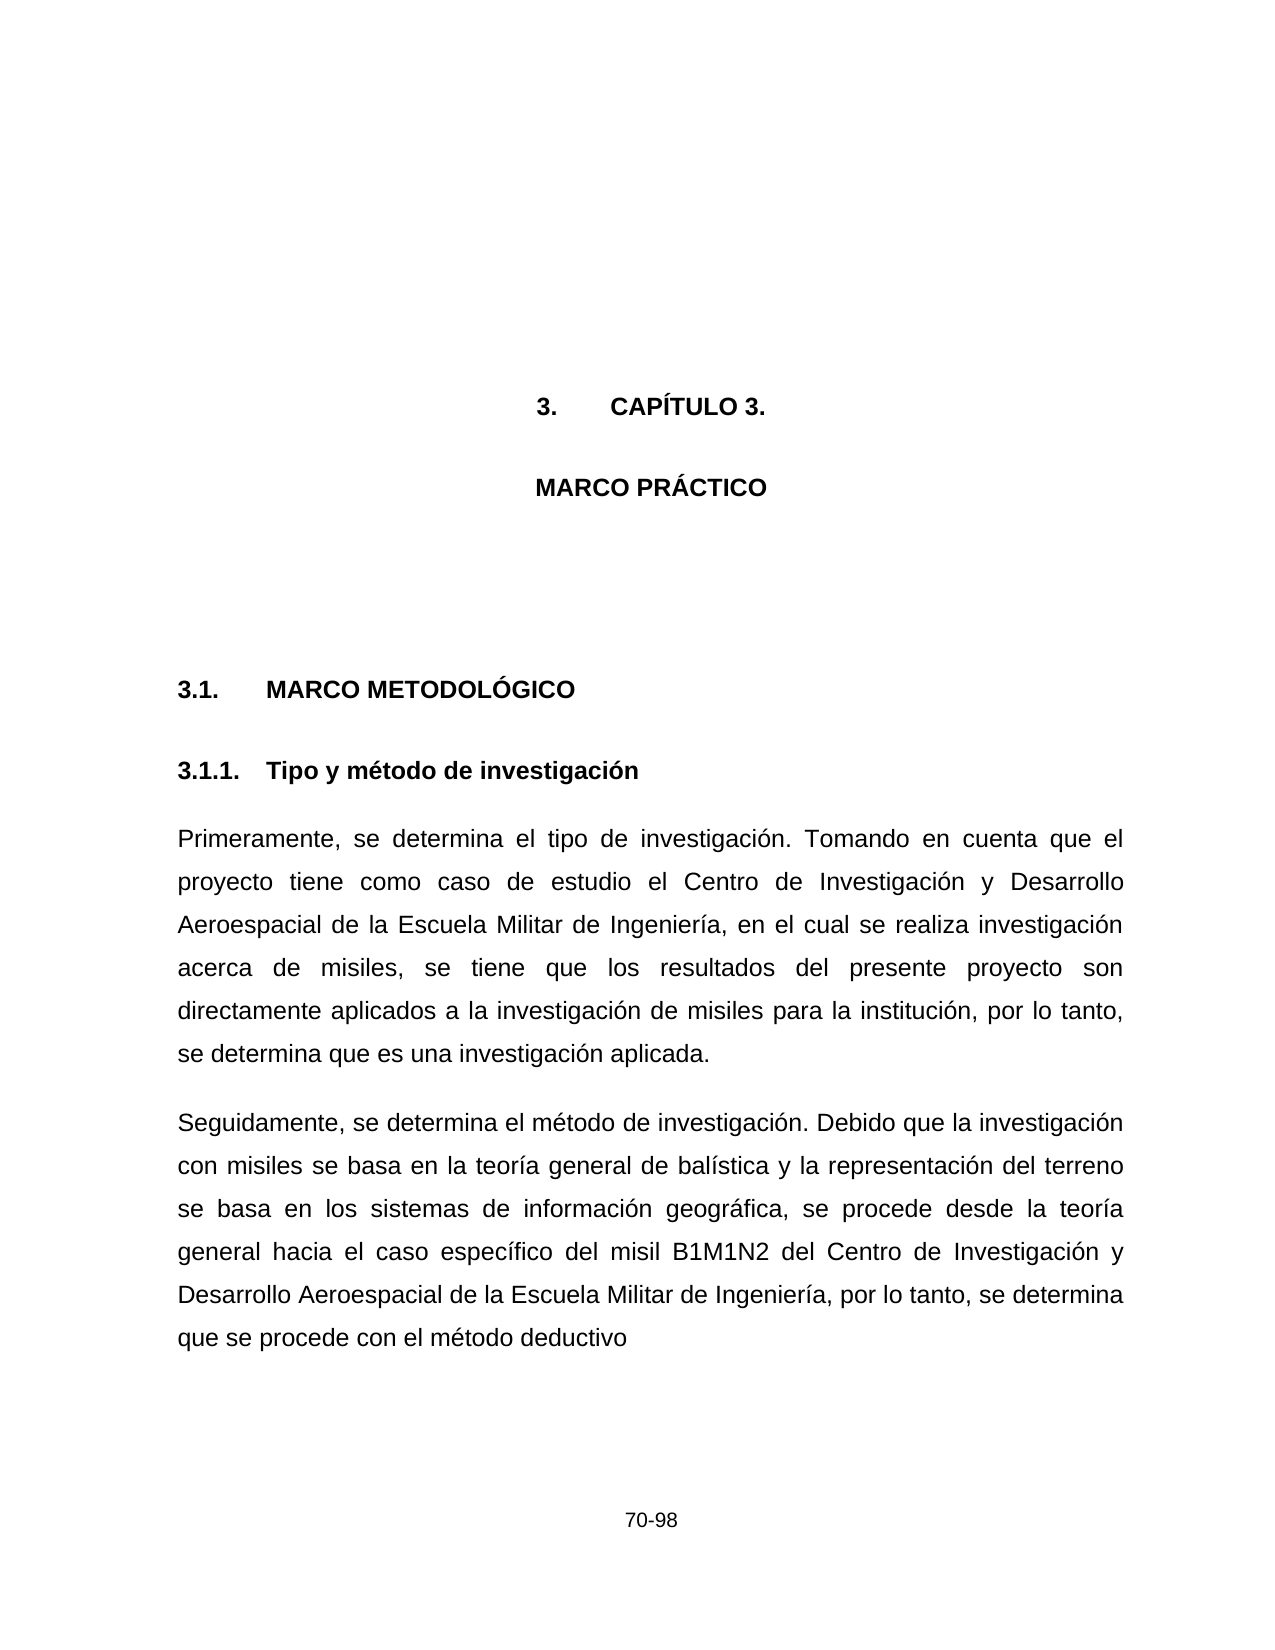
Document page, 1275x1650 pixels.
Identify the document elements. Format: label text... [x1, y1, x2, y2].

list MARCO PRÁCTICO [177, 472, 1125, 501]
text Tipo y método de investigación [177, 756, 1125, 784]
text Seguidamente, se determina el método de investigación. Debido que la investigación con misiles se basa en la teoría general de balística y la representación del terreno se basa en los sistemas de información geográfica, se procede desde la teoría general hacia el caso específico del misil B1M1N2 del Centro de Investigación y Desarrollo Aeroespacial de la Escuela Militar de Ingeniería, por lo tanto, se determina que se procede con el método deductivo [177, 1107, 1125, 1352]
text Primeramente, se determina el tipo de investigación. Tomando en cuenta que el proyecto tiene como caso de estudio el Centro de Investigación y Desarrollo Aeroespacial de la Escuela Militar de Ingeniería, en el cual se realiza investigación acerca de misiles, se tiene que los resultados del presente proyecto son directamente aplicados a la investigación de misiles para la institución, por lo tanto, se determina que es una investigación aplicada. [177, 824, 1125, 1068]
text CAPÍTULO 3. [177, 392, 1125, 421]
text MARCO METODOLÓGICO [177, 675, 1125, 704]
